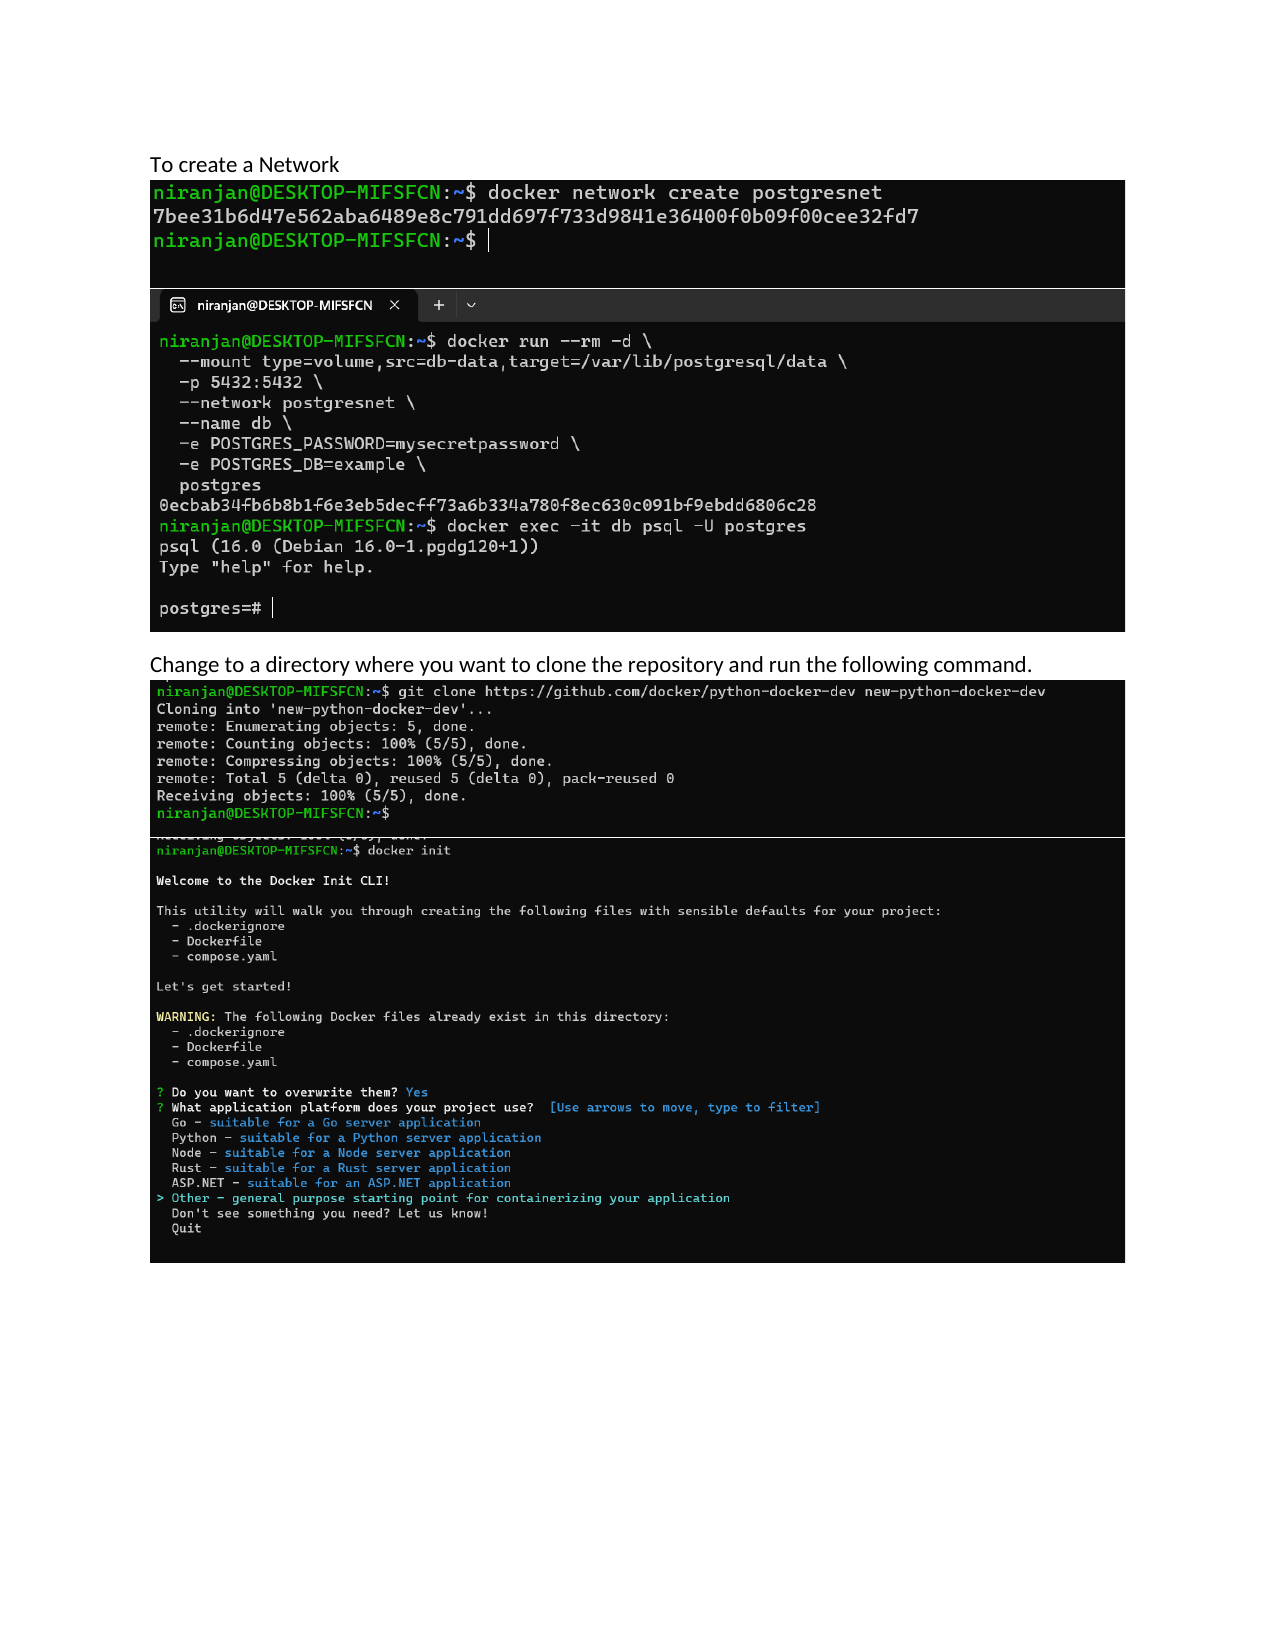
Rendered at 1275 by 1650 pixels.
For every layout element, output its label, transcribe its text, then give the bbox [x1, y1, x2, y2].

text To create a Network [150, 150, 1125, 180]
picture [150, 680, 1125, 837]
text Change to a directory where you want to clone the repository and run the following command. [150, 651, 1125, 680]
picture [150, 838, 1125, 1263]
picture [150, 289, 1125, 632]
picture [150, 180, 1125, 288]
